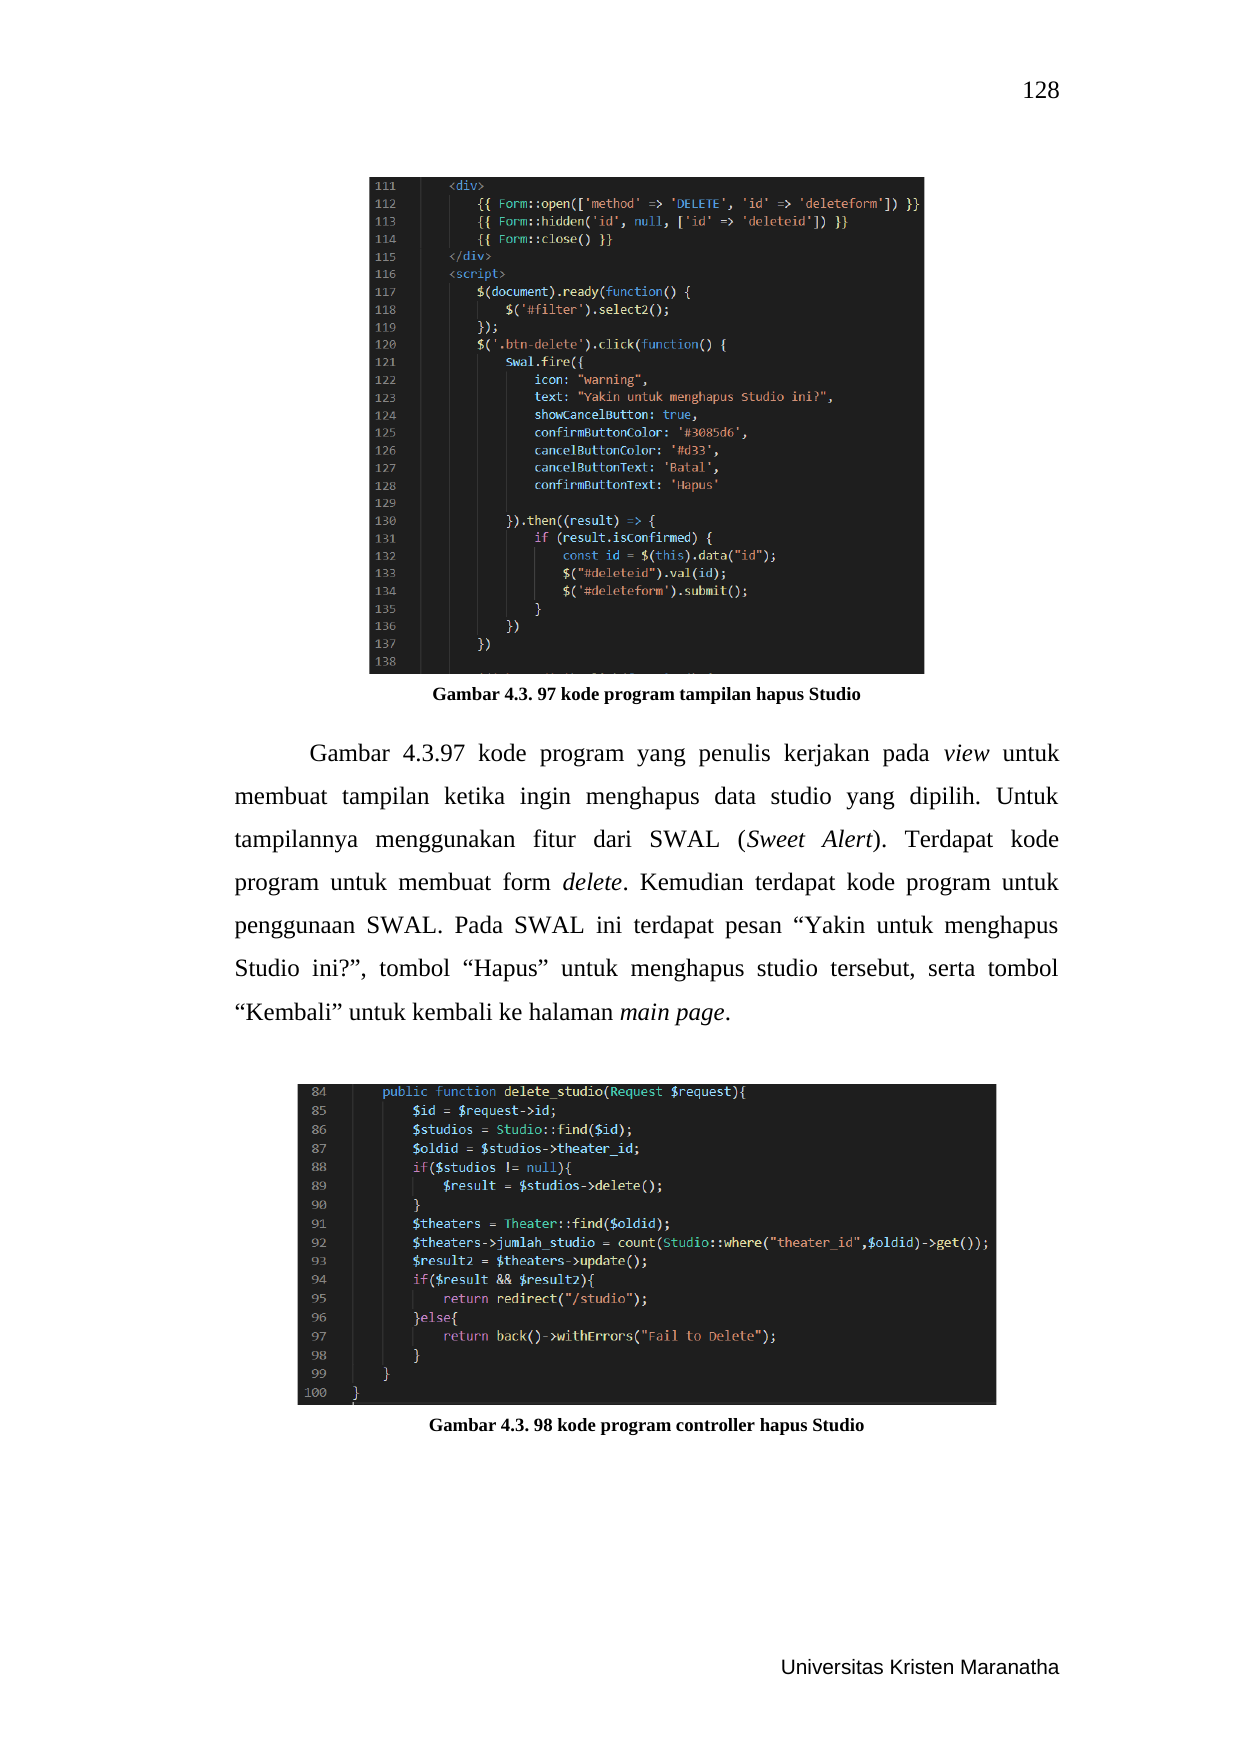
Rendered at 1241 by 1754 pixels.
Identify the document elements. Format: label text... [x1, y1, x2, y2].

text Gambar 4.3.97 kode program yang penulis kerjakan pada view untuk membuat tampilan ketika ingin menghapus data studio yang dipilih. Untuk tampilannya menggunakan fitur dari SWAL (Sweet Alert). Terdapat kode program untuk membuat form delete. Kemudian terdapat kode program untuk penggunaan SWAL. Pada SWAL ini terdapat pesan “Yakin untuk menghapus Studio ini?”, tombol “Hapus” untuk menghapus studio tersebut, serta tombol “Kembali” untuk kembali ke halaman main page. [234, 738, 1059, 1025]
picture [369, 177, 925, 674]
picture [297, 1084, 997, 1405]
